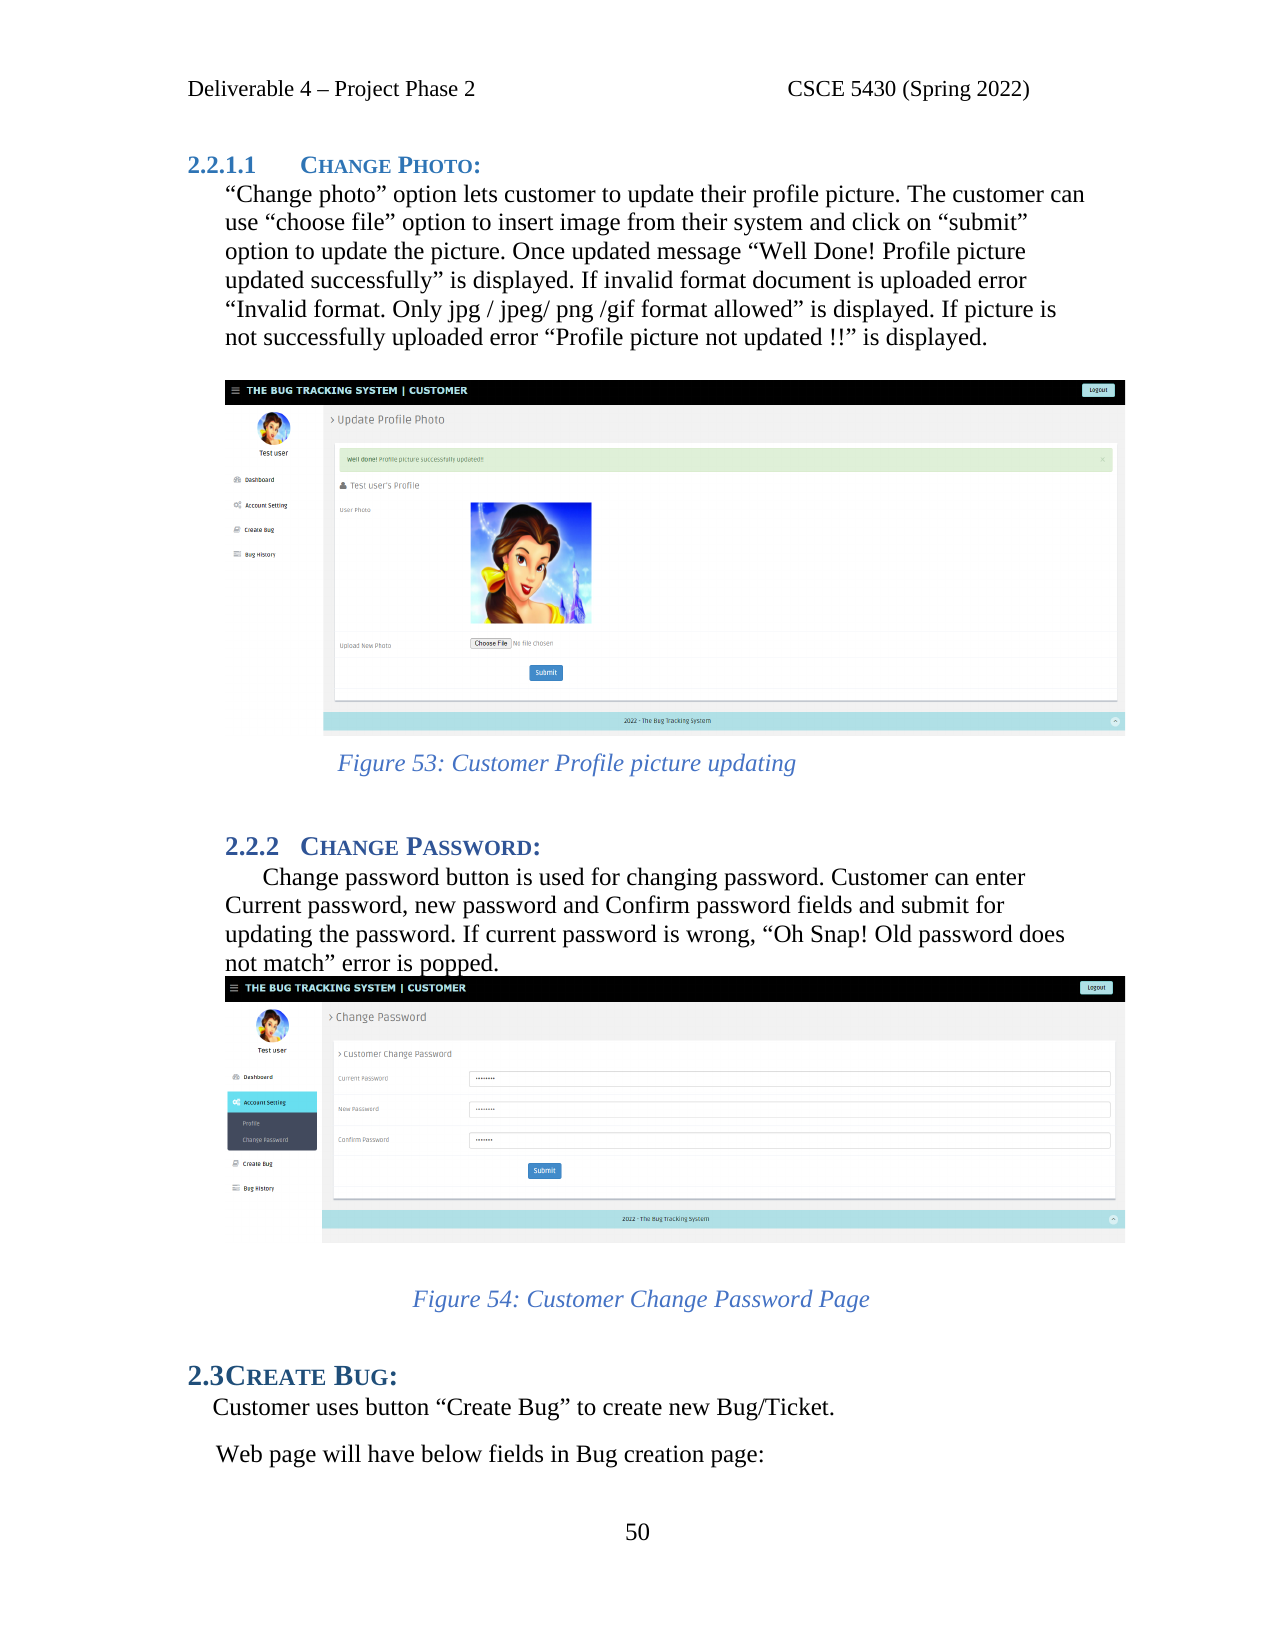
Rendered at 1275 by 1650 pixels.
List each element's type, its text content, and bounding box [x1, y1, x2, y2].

subtitle Create Bug: [187, 1358, 1087, 1392]
text Figure 53: Customer Profile picture updating [262, 748, 1087, 777]
text Figure 54: Customer Change Password Page [337, 1284, 1087, 1313]
text Customer uses button “Create Bug” to create new Bug/Ticket. [187, 1392, 1087, 1421]
picture [225, 380, 1125, 736]
subtitle Change Password: [225, 830, 1087, 862]
text Web page will have below fields in Bug creation page: [187, 1439, 1087, 1468]
picture [225, 976, 1125, 1243]
subtitle Change Photo: [187, 150, 1087, 179]
text “Change photo” option lets customer to update their profile picture. The customer can use “choose file” option to insert image from their system and click on “submit” option to update the picture. Once updated message “Well Done! Profile picture updated successfully” is displayed. If invalid format document is uploaded error “Invalid format. Only jpg / jpeg/ png /gif format allowed” is displayed. If picture is not successfully uploaded error “Profile picture not updated !!” is displayed. [225, 179, 1087, 351]
text Change password button is used for changing password. Customer can enter Current password, new password and Confirm password fields and submit for updating the password. If current password is wrong, “Oh Snap! Old password does not match” error is popped. [225, 862, 1087, 976]
